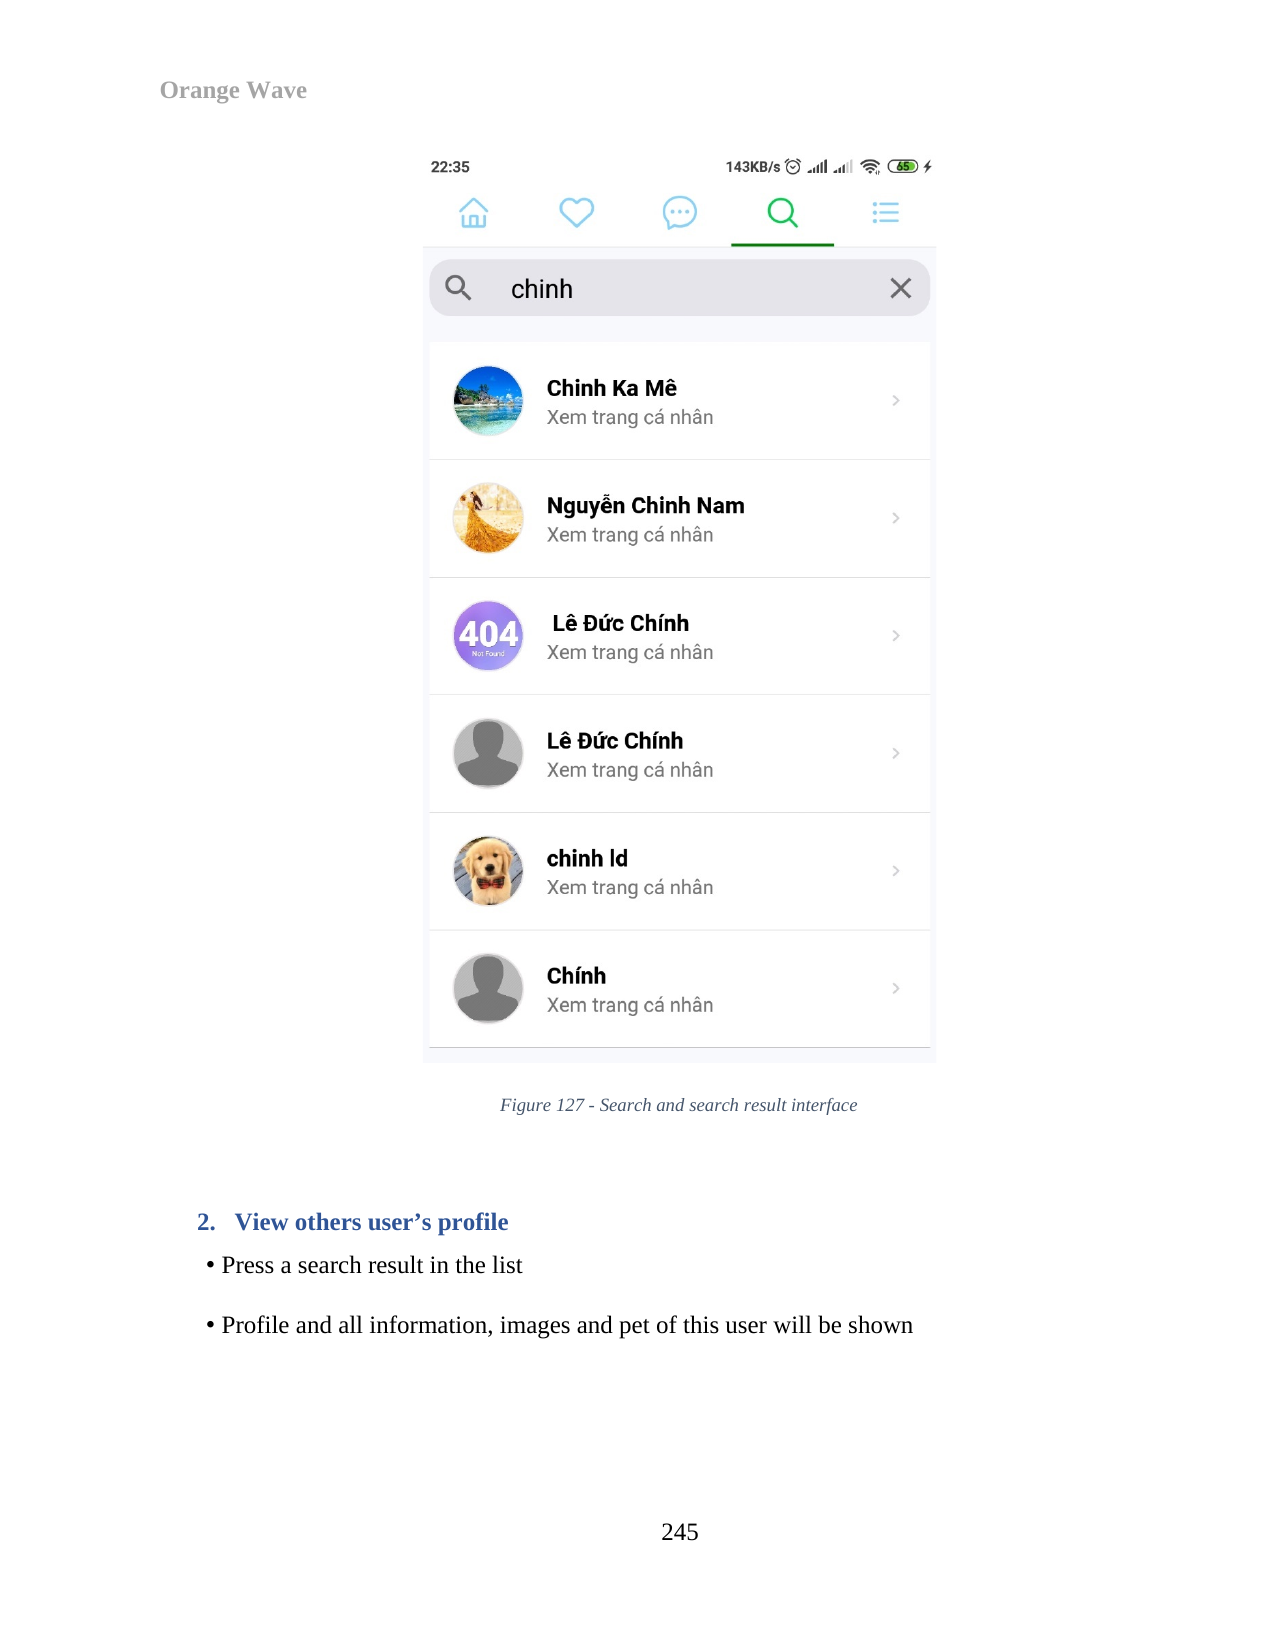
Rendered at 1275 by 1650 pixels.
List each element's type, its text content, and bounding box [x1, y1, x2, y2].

text Profile and all information, images and pet of this user will be shown [159, 1310, 1200, 1339]
subtitle View others user’s profile [197, 1207, 1200, 1236]
picture [422, 150, 937, 1063]
text Press a search result in the list [159, 1250, 1200, 1279]
text Figure 127 - Search and search result interface [159, 1094, 1200, 1116]
